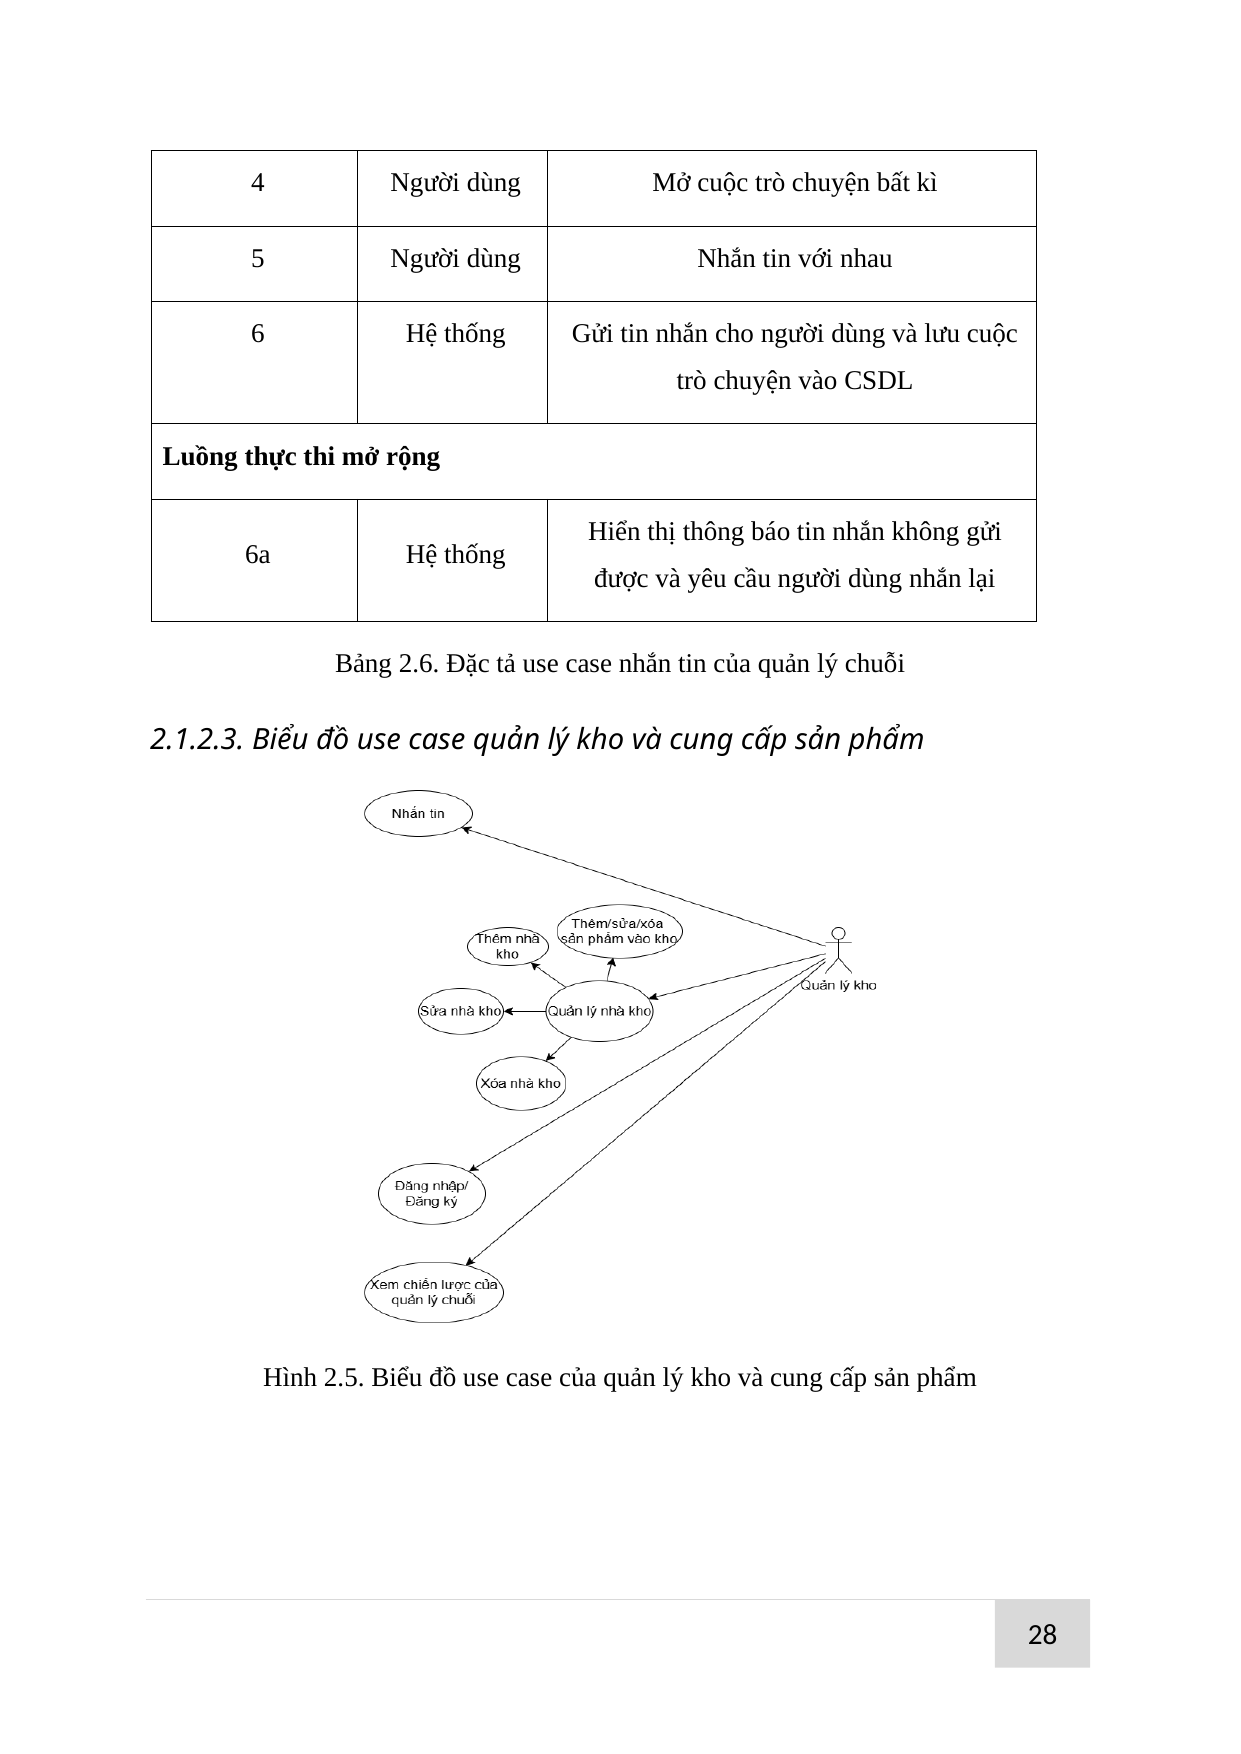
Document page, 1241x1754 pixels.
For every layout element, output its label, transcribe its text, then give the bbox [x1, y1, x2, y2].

table_cell Hiển thị thông báo tin nhắn không gửi được và yêu cầu người dùng nhắn lại [548, 500, 1036, 621]
table_cell 4 [152, 151, 357, 226]
table_cell 5 [152, 227, 357, 301]
table_cell Gửi tin nhắn cho người dùng và lưu cuộc trò chuyện vào CSDL [548, 302, 1036, 423]
table_cell Người dùng [358, 151, 547, 226]
text Bảng 2.6. Đặc tả use case nhắn tin của quản lý chuỗi [150, 647, 1090, 678]
table_cell Người dùng [358, 227, 547, 301]
table_cell Hệ thống [358, 500, 547, 621]
table_cell 6 [152, 302, 357, 423]
table_cell Luồng thực thi mở rộng [152, 424, 1036, 499]
text Hình 2.5. Biểu đồ use case của quản lý kho và cung cấp sản phẩm [150, 1361, 1090, 1392]
text Biểu đồ use case quản lý kho và cung cấp sản phẩm [150, 719, 1090, 758]
picture [364, 790, 877, 1323]
table_cell Mở cuộc trò chuyện bất kì [548, 151, 1036, 226]
table_cell 6a [152, 500, 357, 621]
table_cell Hệ thống [358, 302, 547, 423]
table_cell Nhắn tin với nhau [548, 227, 1036, 301]
